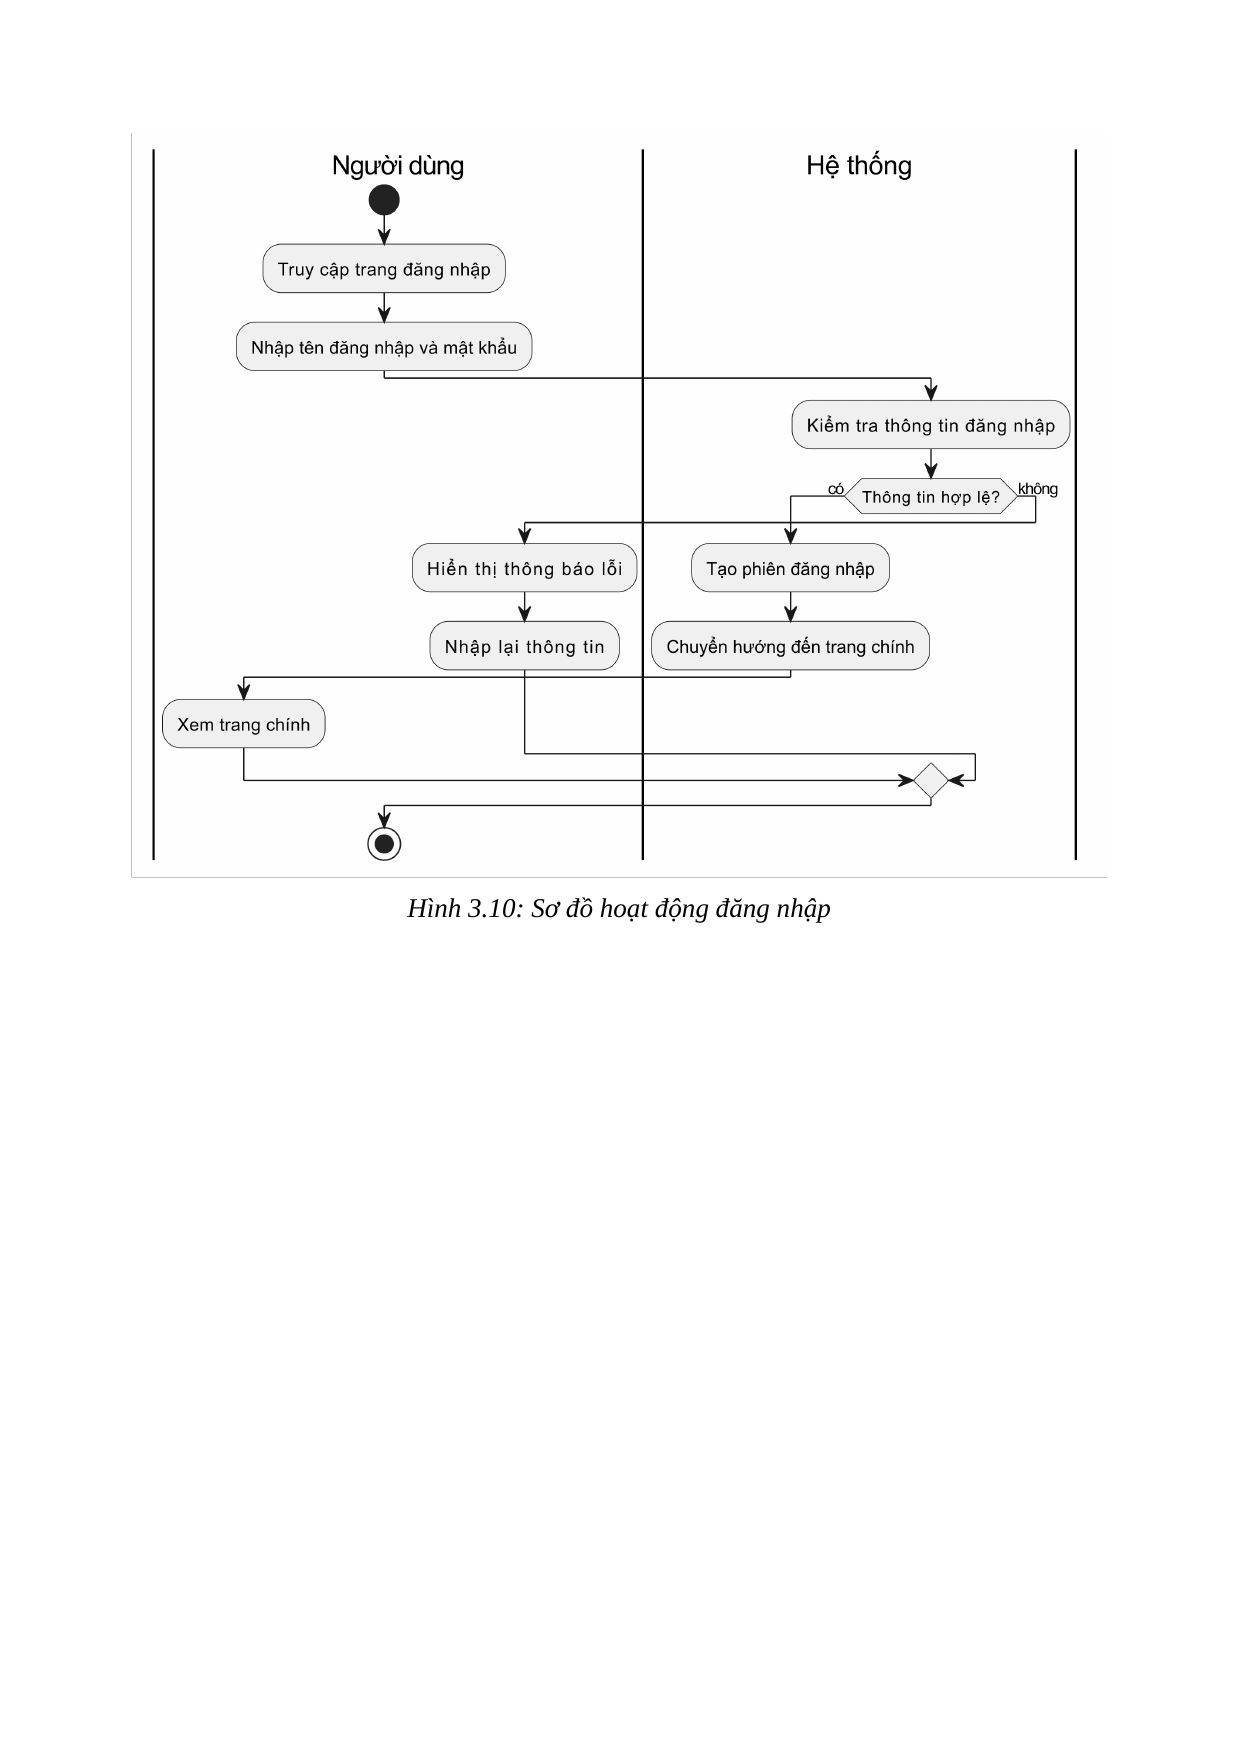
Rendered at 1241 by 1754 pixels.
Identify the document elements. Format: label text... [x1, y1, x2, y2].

picture [118, 118, 1123, 892]
text Hình 3.10: Sơ đồ hoạt động đăng nhập [118, 892, 1122, 923]
